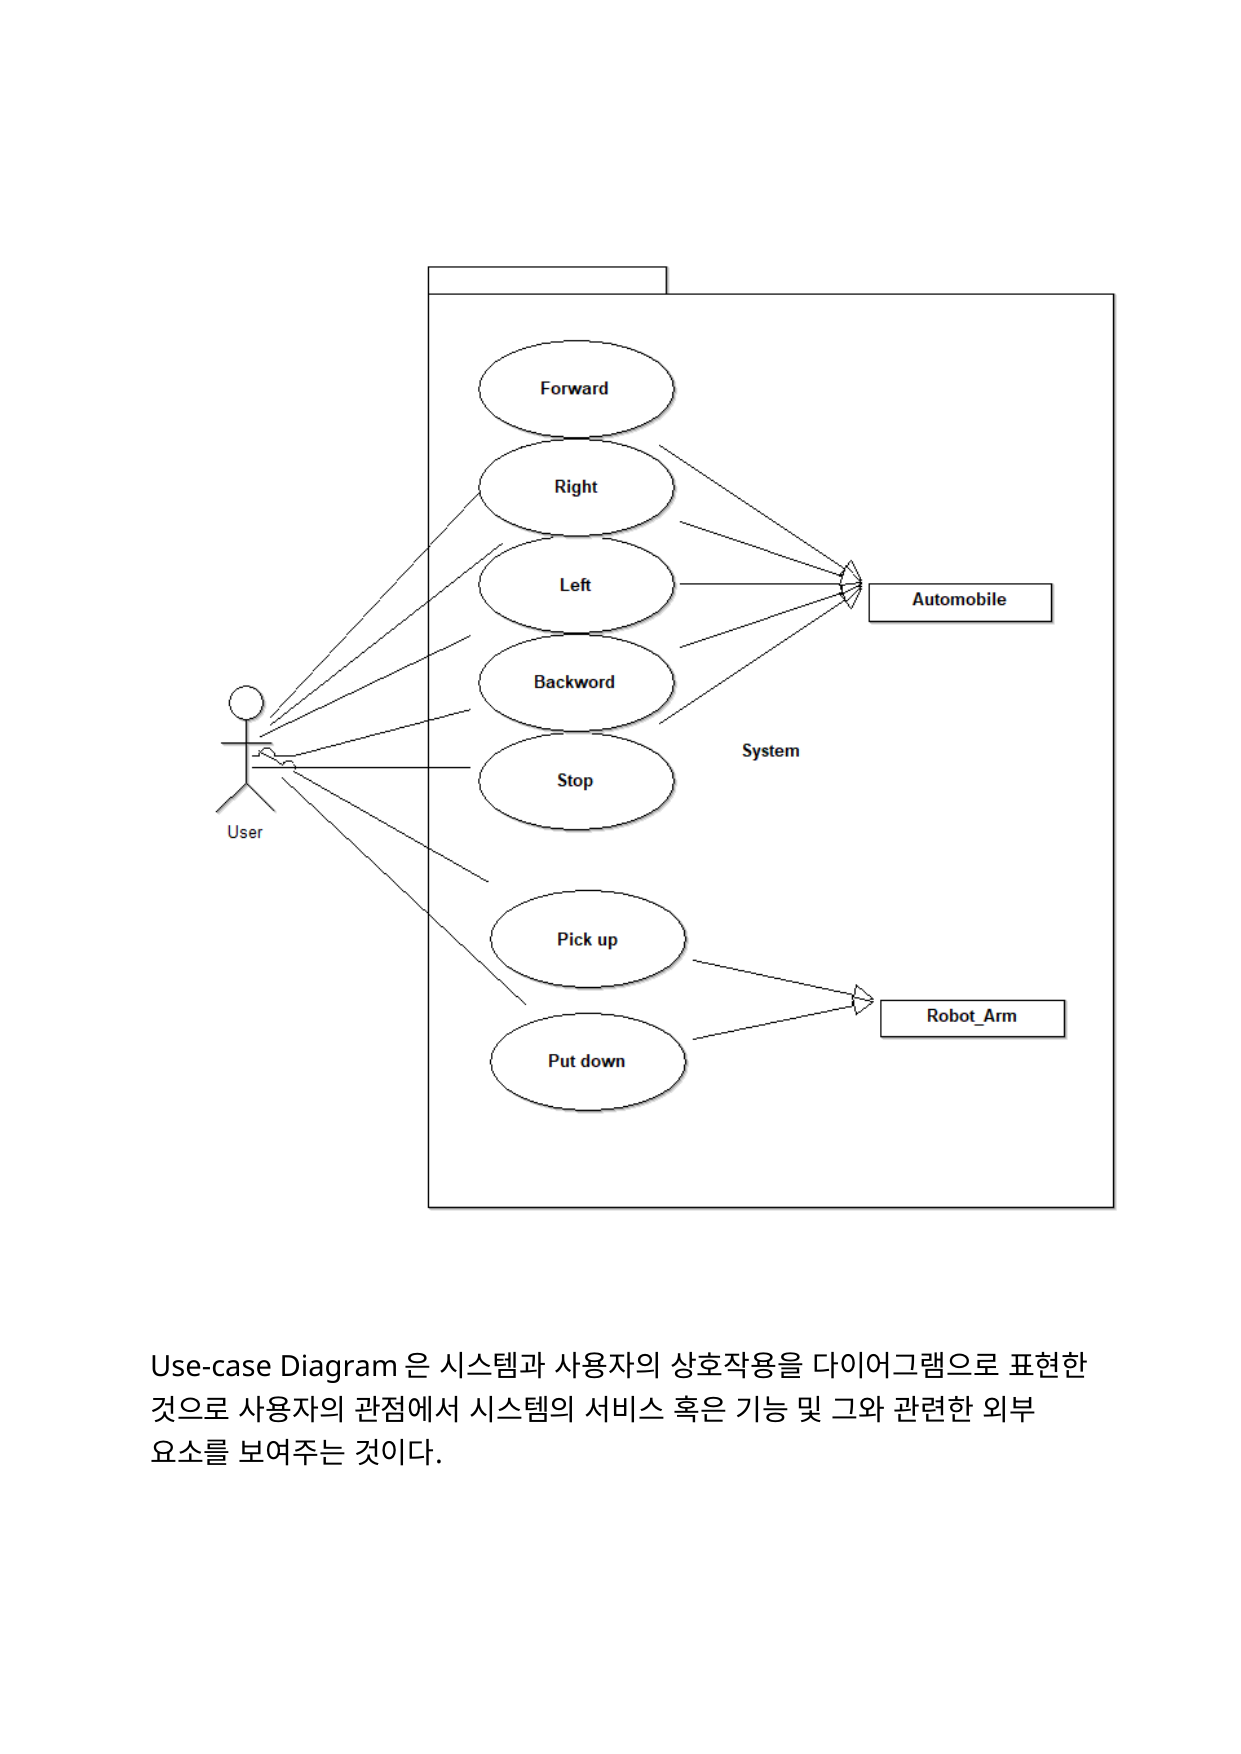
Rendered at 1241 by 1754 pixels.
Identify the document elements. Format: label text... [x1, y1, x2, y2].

text Use-case Diagram은 시스템과 사용자의 상호작용을 다이어그램으로 표현한 것으로 사용자의 관점에서 시스템의 서비스 혹은 기능 및 그와 관련한 외부 요소를 보여주는 것이다. [150, 1341, 1090, 1472]
picture [194, 238, 1135, 1247]
